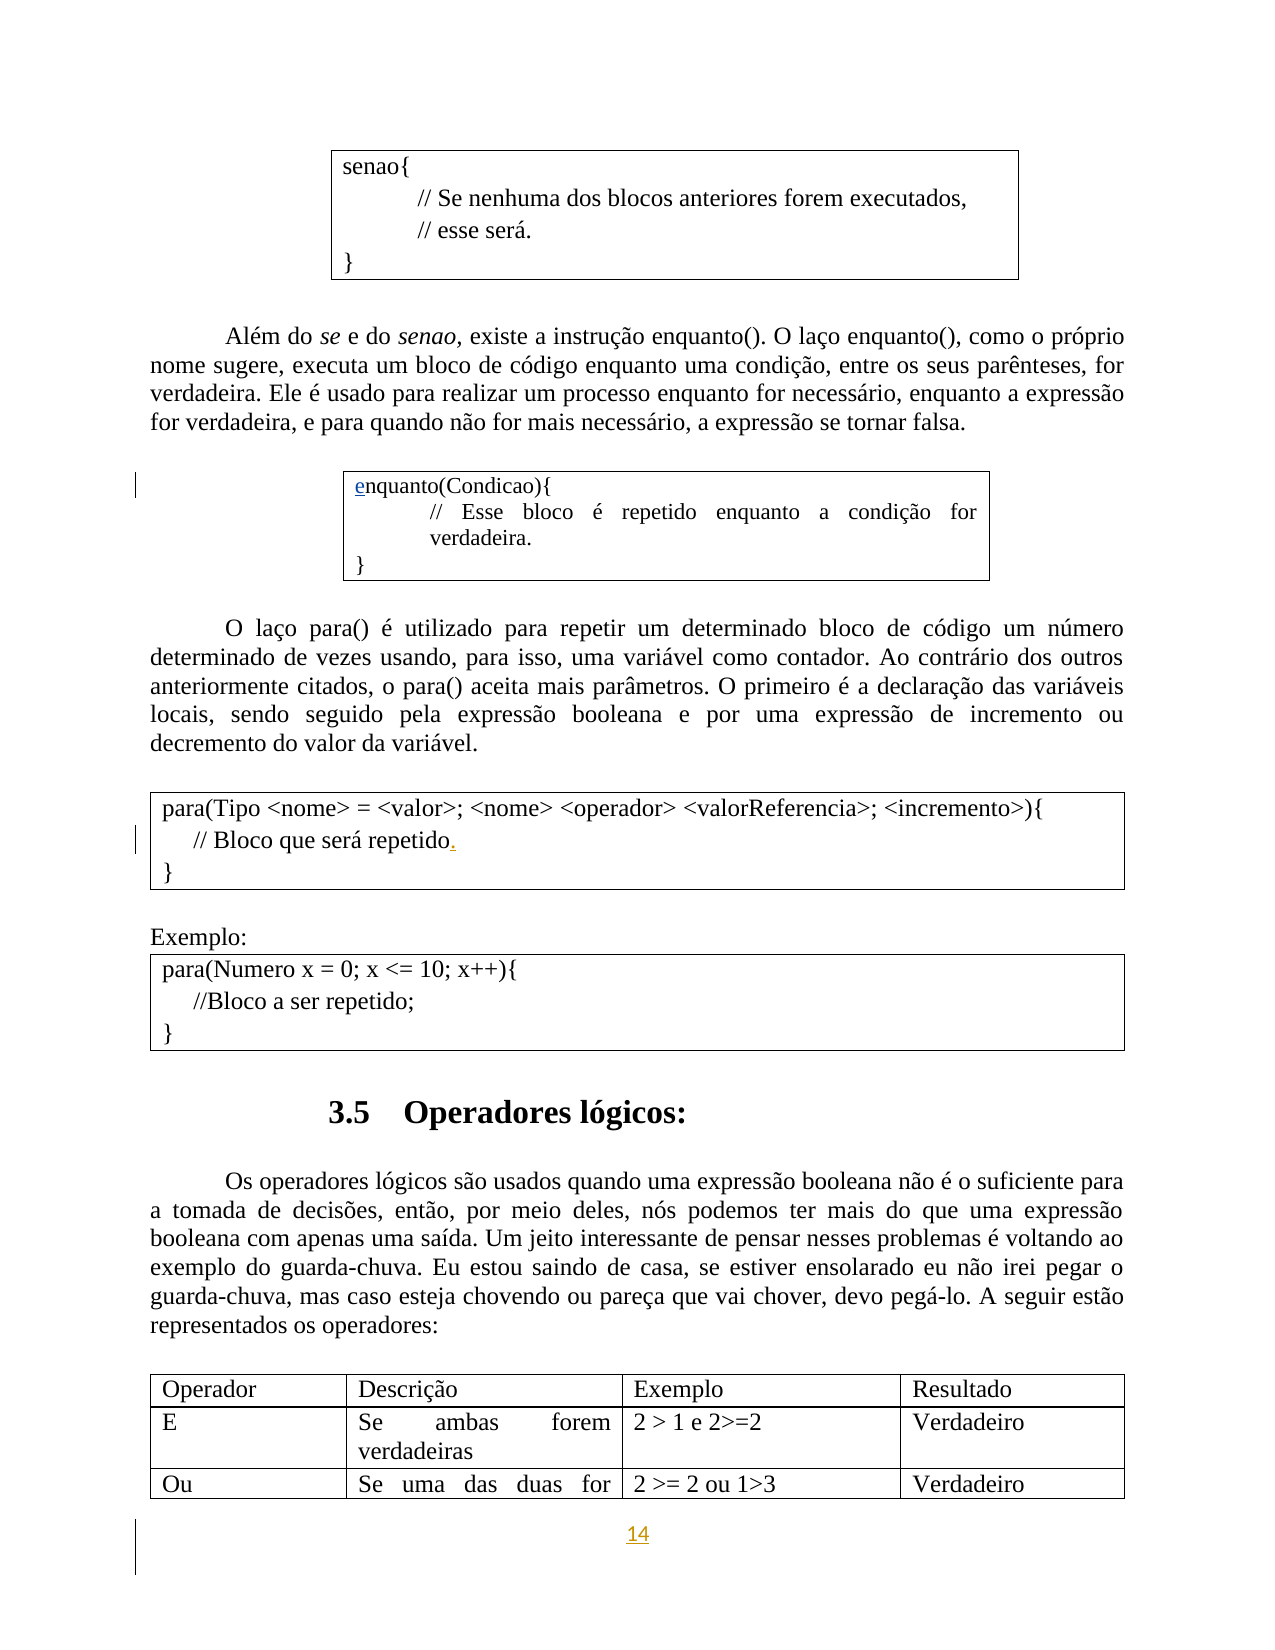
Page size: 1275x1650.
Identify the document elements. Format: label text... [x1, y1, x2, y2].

table_cell Verdadeiro [901, 1408, 1124, 1468]
table_header Operador [151, 1375, 346, 1406]
text Além do se e do senao, existe a instrução enquanto(). O laço enquanto(), como o próprio nome sugere, executa um bloco de código enquanto uma condição, entre os seus parênteses, for verdadeira. Ele é usado para realizar um processo enquanto for necessário, enquanto a expressão for verdadeira, e para quando não for mais necessário, a expressão se tornar falsa. [150, 321, 1125, 436]
list Operadores lógicos: [328, 1093, 1125, 1131]
table_header para(Numero x = 0; x <= 10; x++){ //Bloco a ser repetido; } [151, 955, 1124, 1050]
table_cell 2 > 1 e 2>=2 [623, 1408, 900, 1468]
text Exemplo: [150, 922, 1125, 950]
text Os operadores lógicos são usados quando uma expressão booleana não é o suficiente para a tomada de decisões, então, por meio deles, nós podemos ter mais do que uma expressão booleana com apenas uma saída. Um jeito interessante de pensar nesses problemas é voltando ao exemplo do guarda-chuva. Eu estou saindo de casa, se estiver ensolarado eu não irei pegar o guarda-chuva, mas caso esteja chovendo ou pareça que vai chover, devo pegá-lo. A seguir estão representados os operadores: [150, 1166, 1125, 1338]
table_cell E [151, 1408, 346, 1468]
table_header nquanto(Condicao){ // Esse bloco é repetido enquanto a condição for verdadeira. } [344, 472, 989, 580]
table_header para(Tipo <nome> = <valor>; <nome> <operador> <valorReferencia>; <incremento>){ // Bloco que será repetido } [151, 793, 1124, 889]
table_cell 2 >= 2 ou 1>3 [623, 1469, 900, 1498]
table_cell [347, 1469, 622, 1498]
table_header Resultado [901, 1375, 1124, 1406]
text O laço para() é utilizado para repetir um determinado bloco de código um número determinado de vezes usando, para isso, uma variável como contador. Ao contrário dos outros anteriormente citados, o para() aceita mais parâmetros. O primeiro é a declaração das variáveis locais, sendo seguido pela expressão booleana e por uma expressão de incremento ou decremento do valor da variável. [150, 613, 1125, 757]
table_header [332, 151, 1018, 278]
table_cell Verdadeiro [901, 1469, 1124, 1498]
table_cell Ou [151, 1469, 346, 1498]
table_header Exemplo [623, 1375, 900, 1406]
table_header Descrição [347, 1375, 622, 1406]
table_cell Se ambas forem verdadeiras [347, 1408, 622, 1468]
